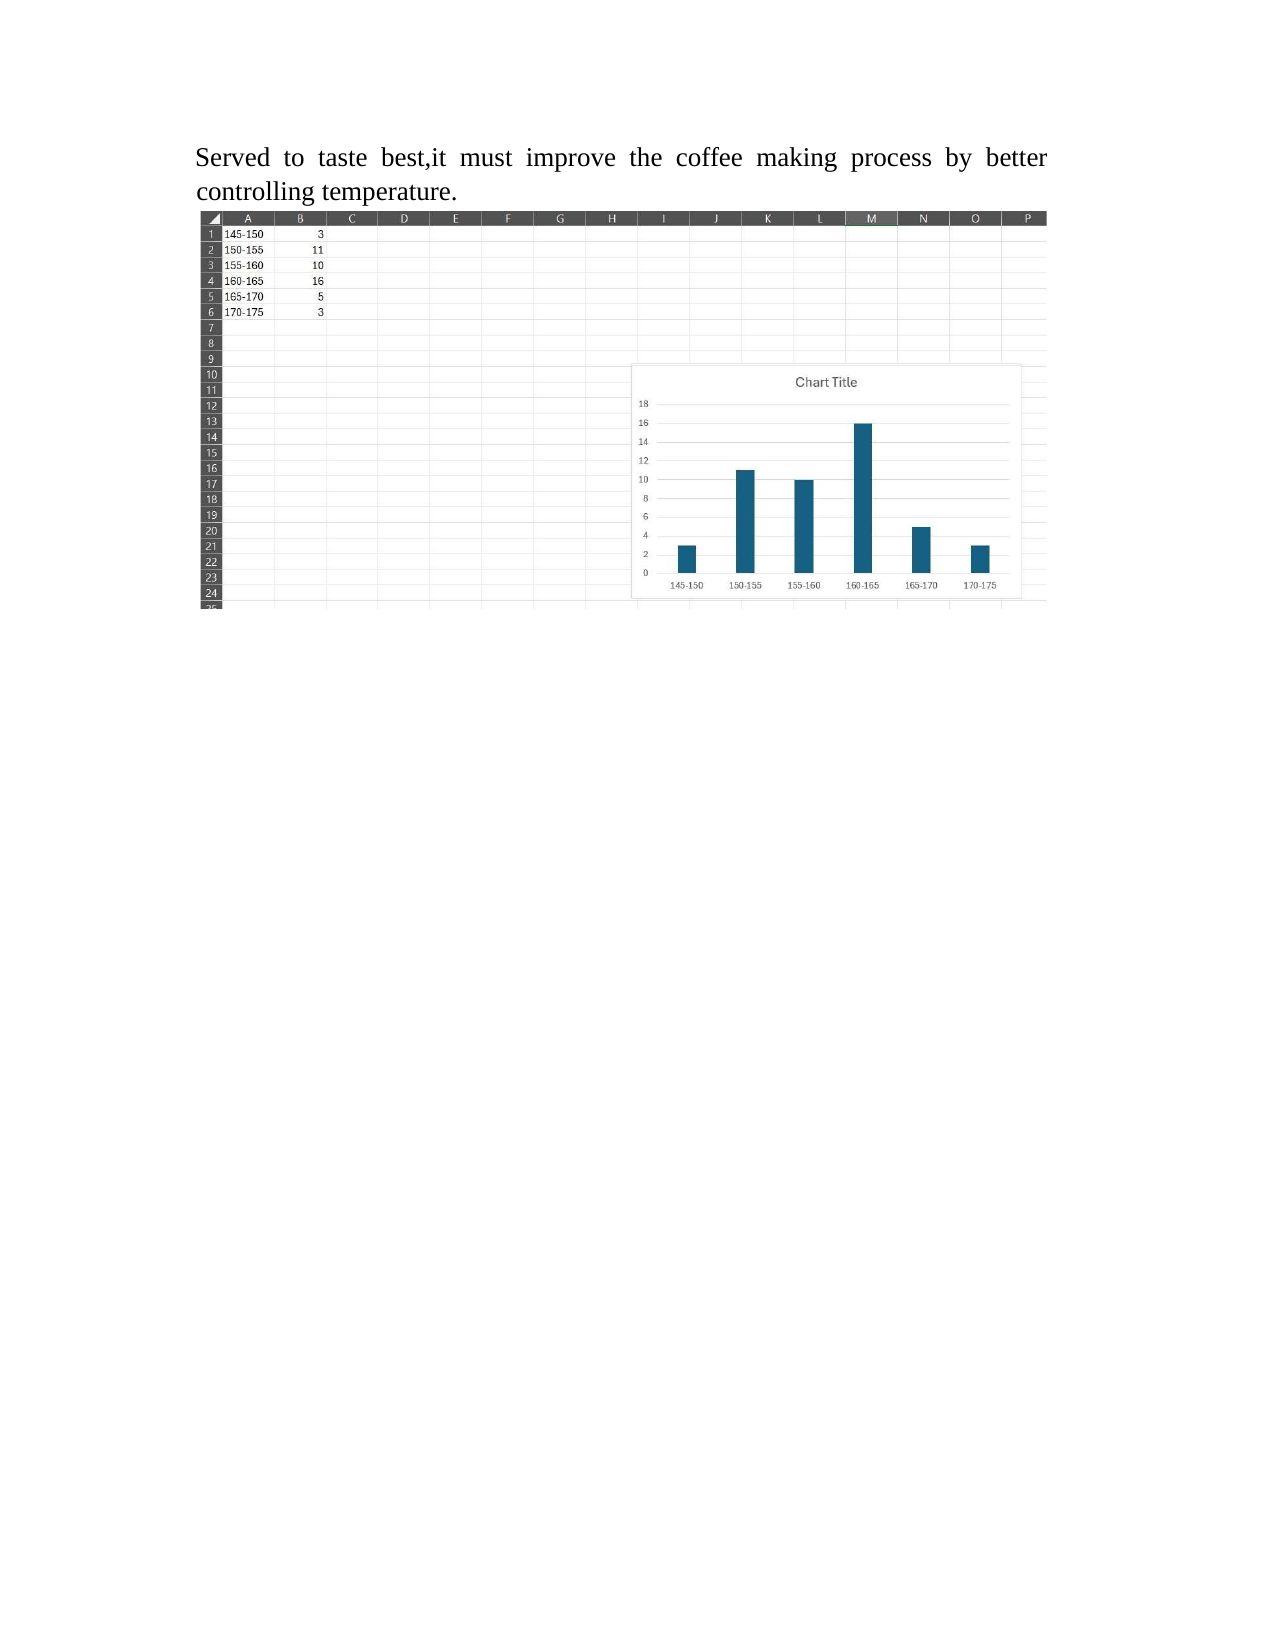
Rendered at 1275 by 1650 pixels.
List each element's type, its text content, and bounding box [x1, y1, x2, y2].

picture [200, 211, 1047, 609]
text Served to taste best,it must improve the coffee making process by better controlling temperature. [195, 141, 1049, 206]
